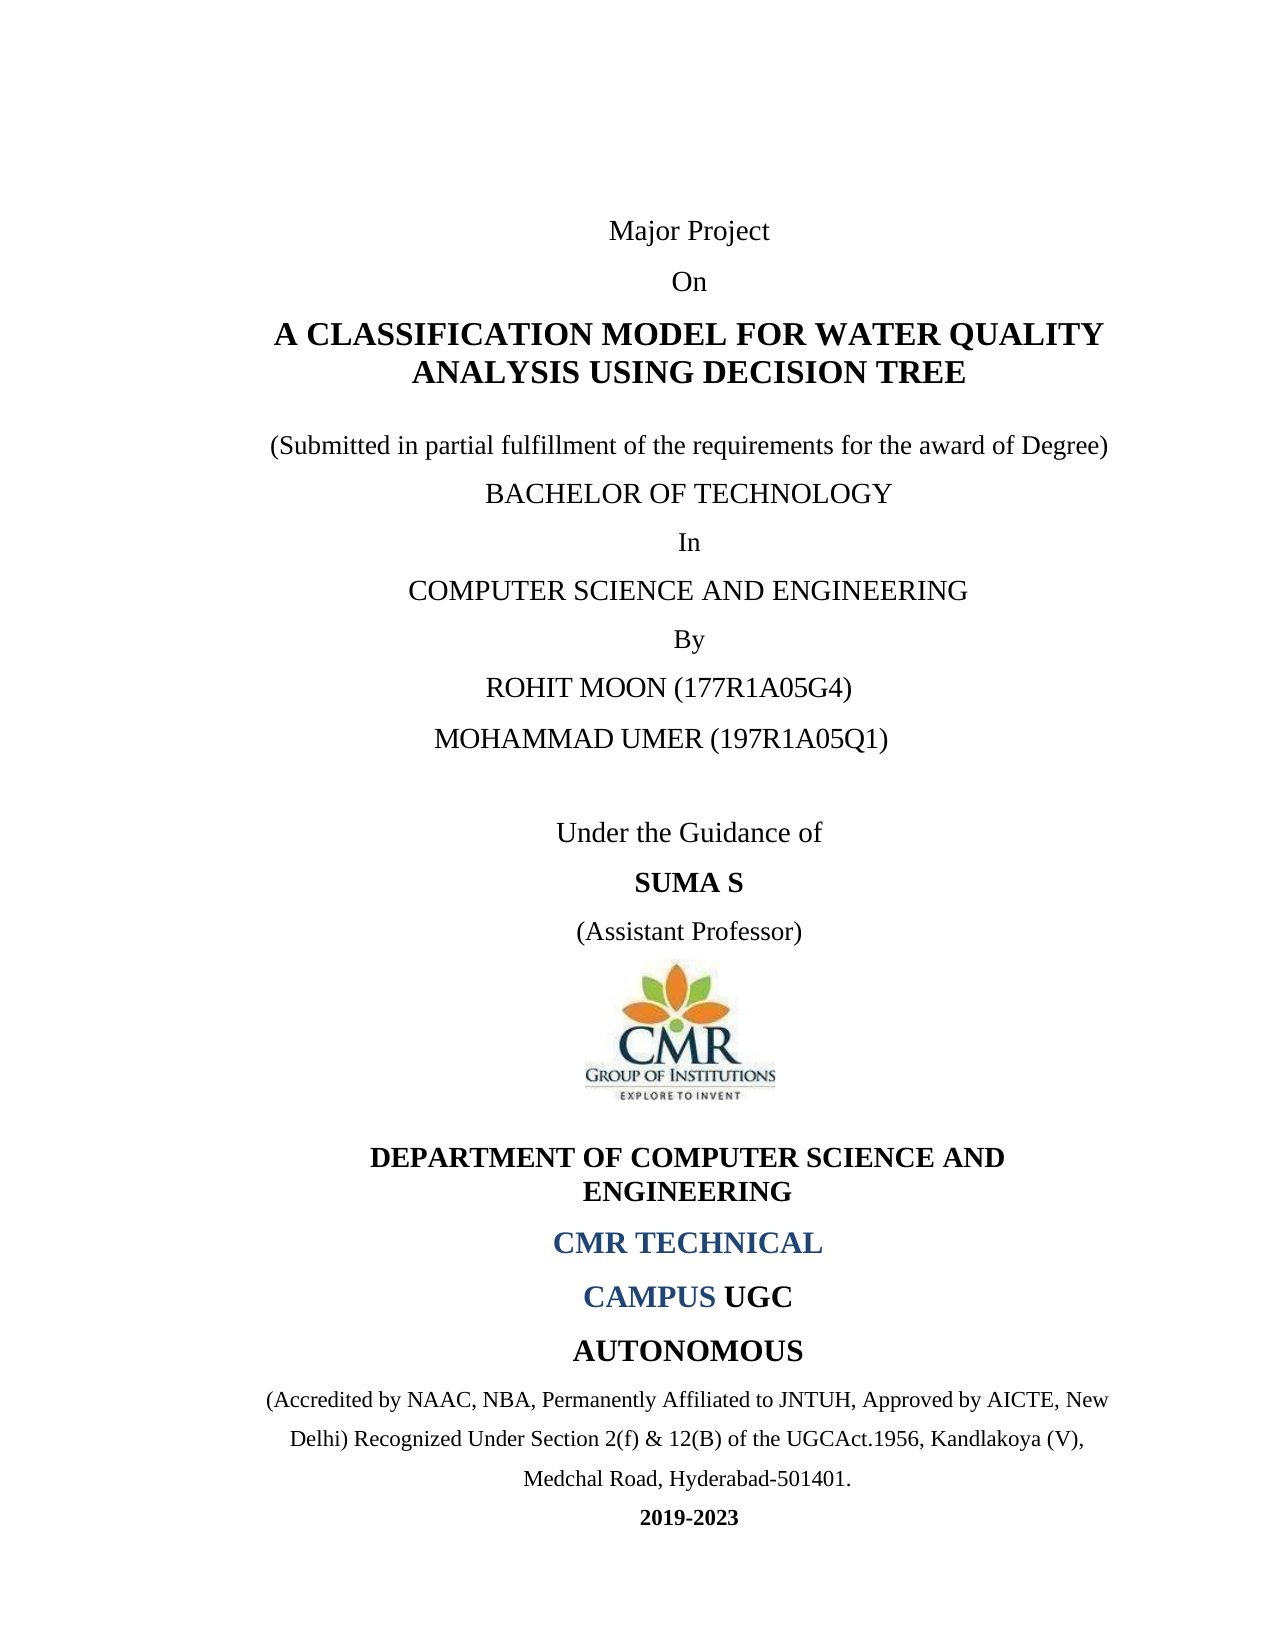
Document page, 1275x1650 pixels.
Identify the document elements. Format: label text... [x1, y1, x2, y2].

text ROHIT MOON (177R1A05G4) [179, 670, 1139, 704]
subtitle DEPARTMENT OF COMPUTER SCIENCE AND ENGINEERING [261, 1140, 1113, 1207]
text Major Project On [607, 213, 771, 297]
text (Assistant Professor) [261, 916, 1117, 947]
text SUMA S [261, 865, 1117, 899]
text By [607, 623, 771, 654]
picture [585, 959, 776, 1100]
text 2019-2023 [607, 1504, 771, 1530]
text CMR TECHNICAL CAMPUS UGC AUTONOMOUS [482, 1224, 894, 1368]
text A CLASSIFICATION MODEL FOR WATER QUALITY ANALYSIS USING DECISION TREE [261, 314, 1117, 391]
text In [607, 526, 771, 557]
subtitle COMPUTER SCIENCE AND ENGINEERING [261, 573, 1115, 606]
text (Accredited by NAAC, NBA, Permanently Affiliated to JNTUH, Approved by AICTE, New Delhi) Recognized Under Section 2(f) & 12(B) of the UGCAct.1956, Kandlakoya (V), Medchal Road, Hyderabad-501401. [264, 1386, 1111, 1491]
text Under the Guidance of [261, 815, 1117, 848]
text (Submitted in partial fulfillment of the requirements for the award of Degree) [261, 429, 1117, 460]
text MOHAMMAD UMER (197R1A05Q1) [179, 721, 1139, 754]
text BACHELOR OF TECHNOLOGY [261, 476, 1116, 509]
